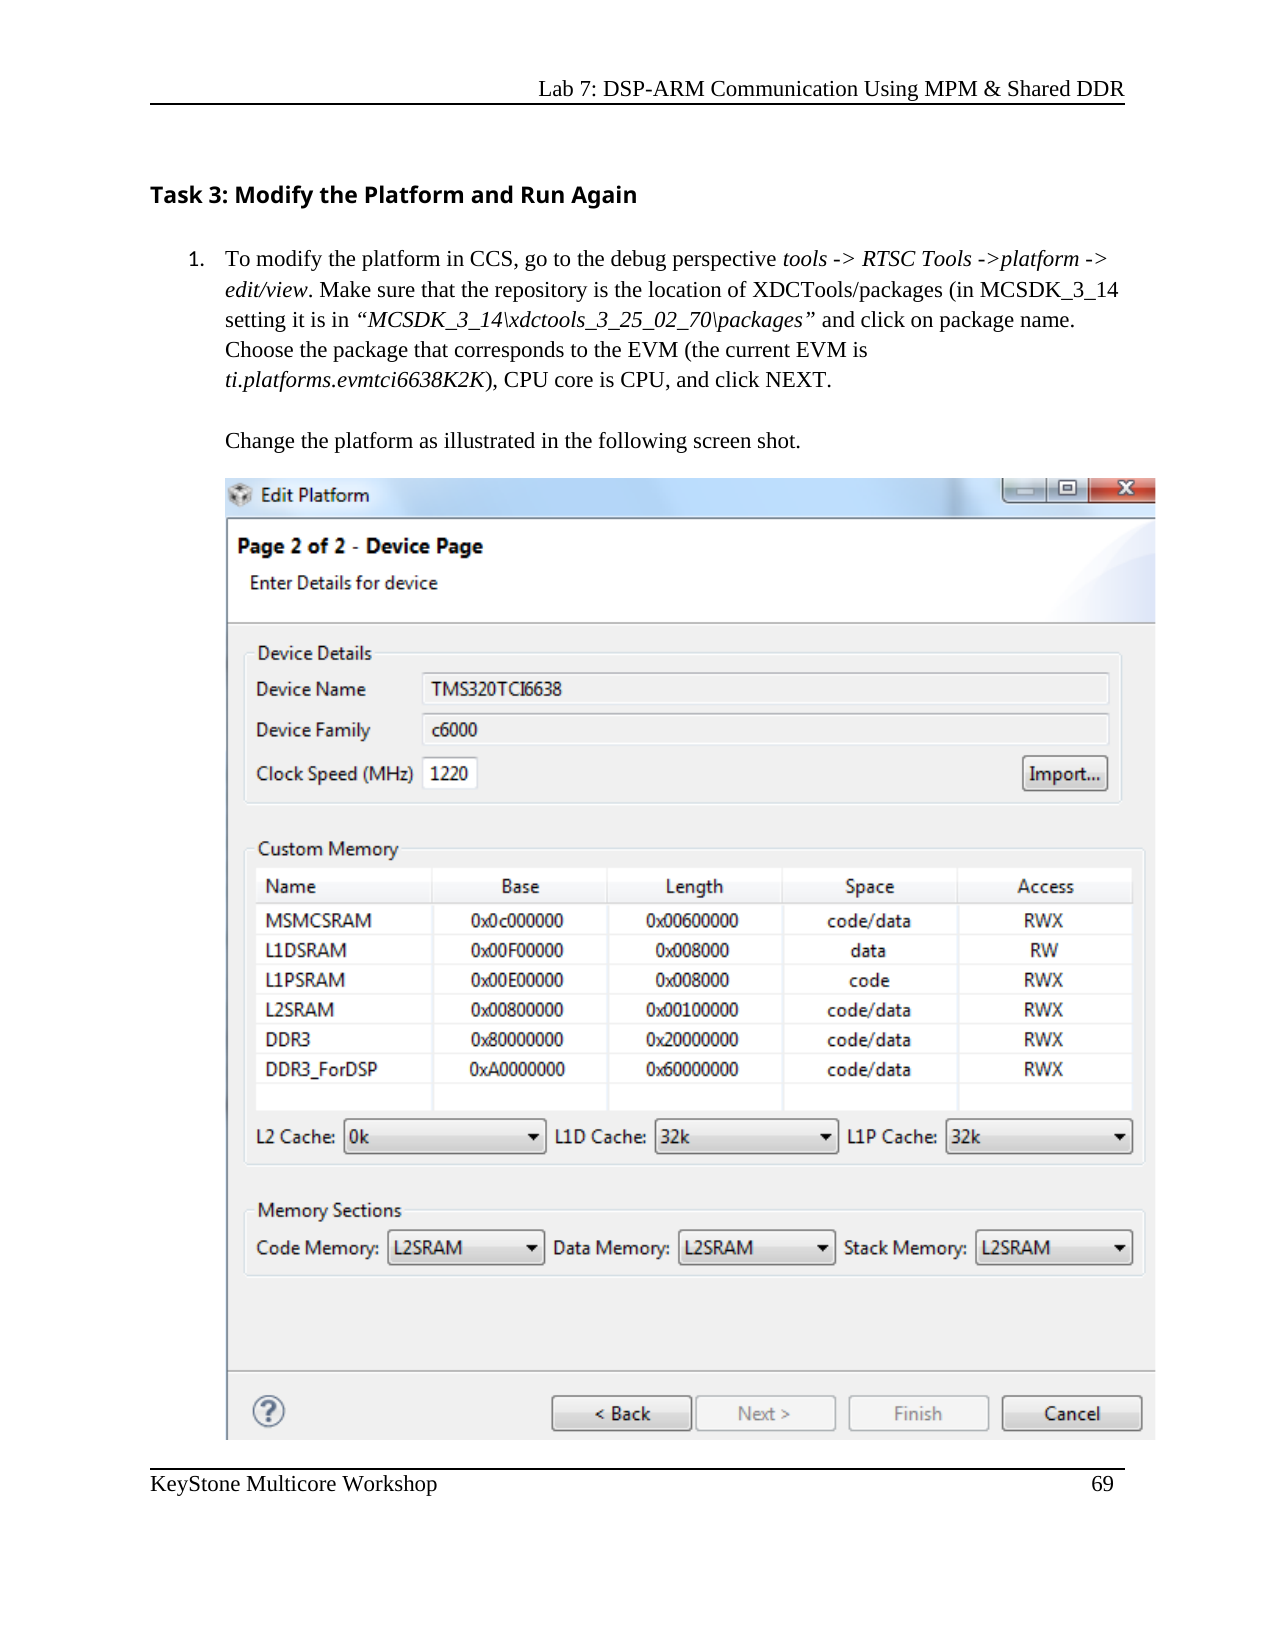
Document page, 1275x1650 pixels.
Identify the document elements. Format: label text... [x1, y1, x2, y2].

picture [225, 478, 1156, 1440]
subtitle Task 3: Modify the Platform and Run Again [150, 178, 1125, 210]
list To modify the platform in CCS, go to the debug perspective tools -> RTSC Tools ->platform -> edit/view. Make sure that the repository is the location of XDCTools/packages (in MCSDK_3_14 setting it is in “MCSDK_3_14\xdctools_3_25_02_70\packages” and click on package name. Choose the package that corresponds to the EVM (the current EVM is ti.platforms.evmtci6638K2K), CPU core is CPU, and click NEXT. Change the platform as illustrated in the following screen shot. [187, 244, 1125, 453]
